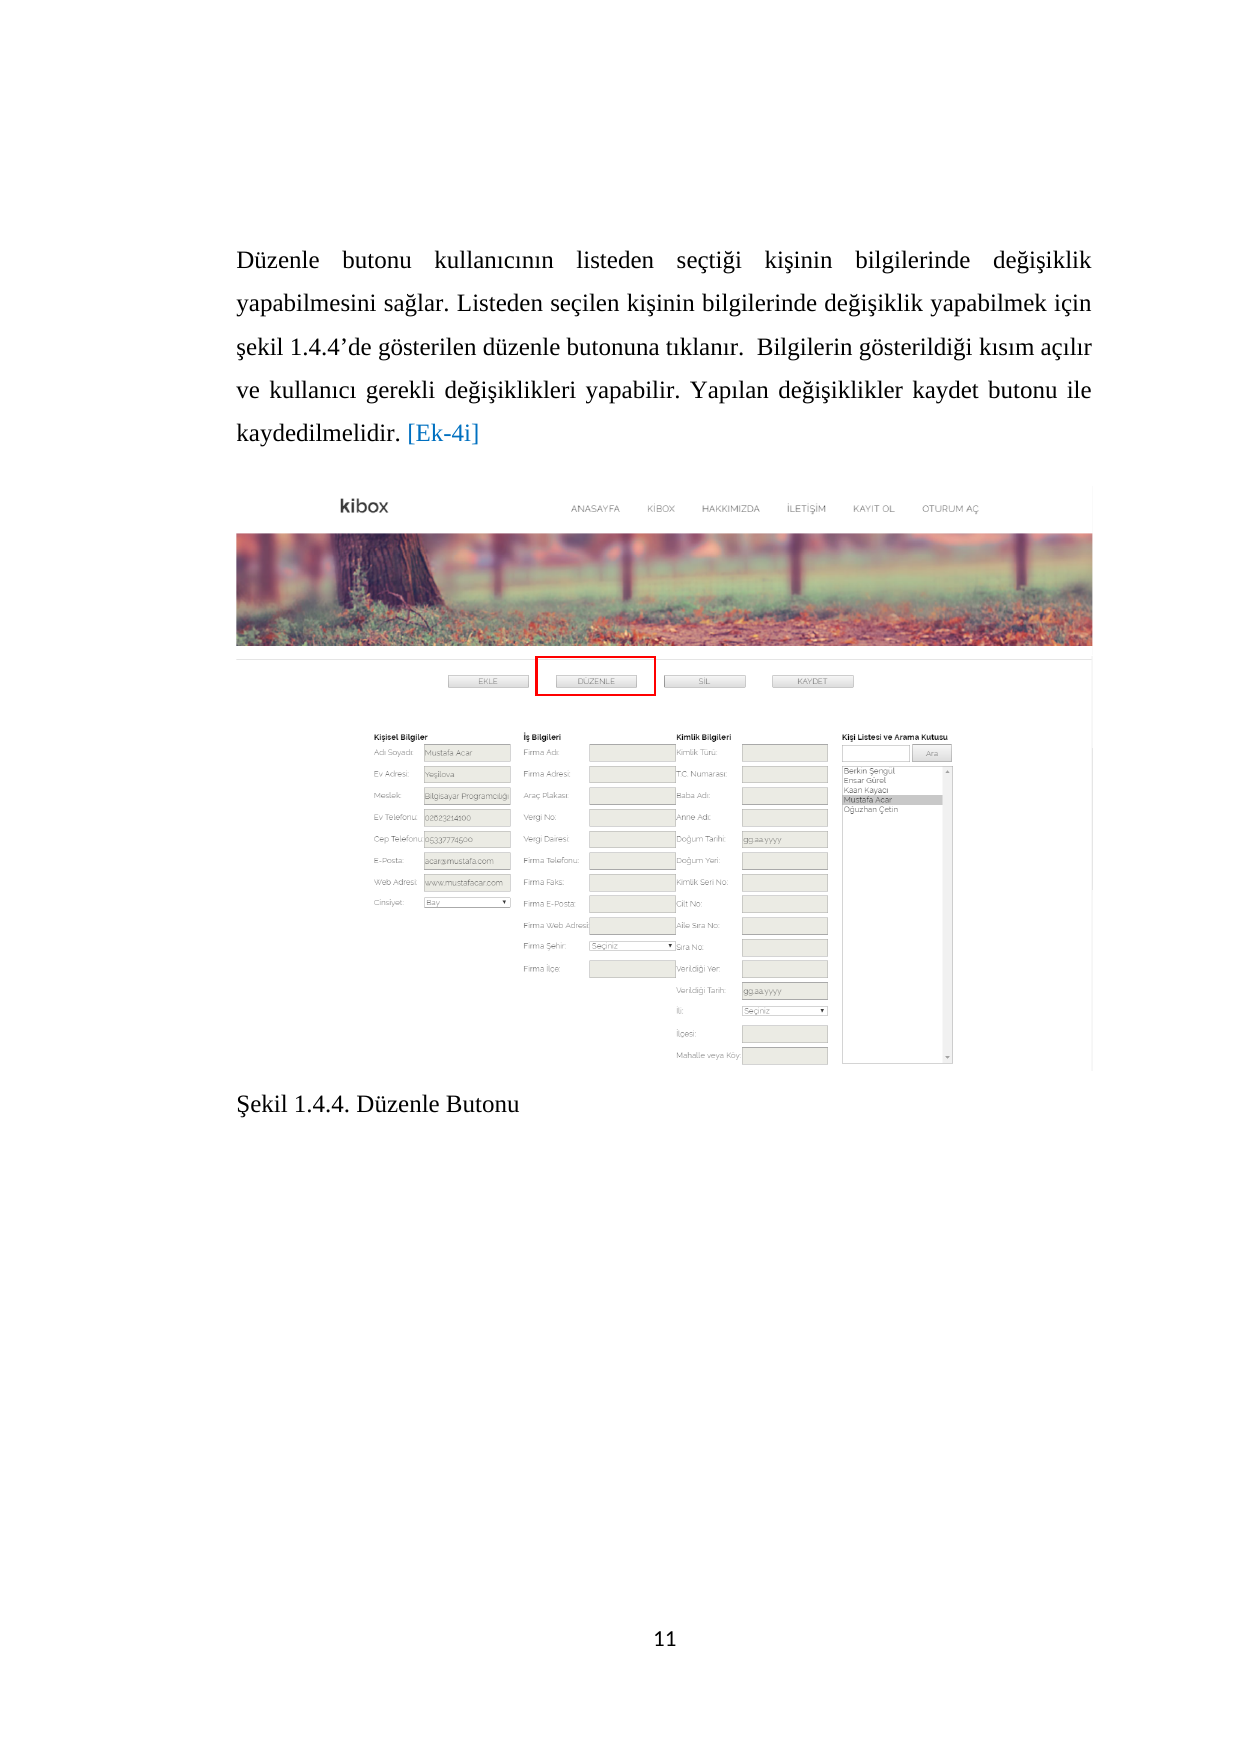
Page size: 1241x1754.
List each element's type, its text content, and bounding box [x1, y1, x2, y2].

text Şekil 1.4.4. Düzenle Butonu [236, 1089, 1092, 1118]
text Düzenle butonu kullanıcının listeden seçtiği kişinin bilgilerinde değişiklik yapabilmesini sağlar. Listeden seçilen kişinin bilgilerinde değişiklik yapabilmek için şekil 1.4.4’de gösterilen düzenle butonuna tıklanır. Bilgilerin gösterildiği kısım açılır ve kullanıcı gerekli değişiklikleri yapabilir. Yapılan değişiklikler kaydet butonu ile kaydedilmelidir. [Ek-4i] [236, 245, 1092, 447]
picture [236, 486, 1093, 655]
